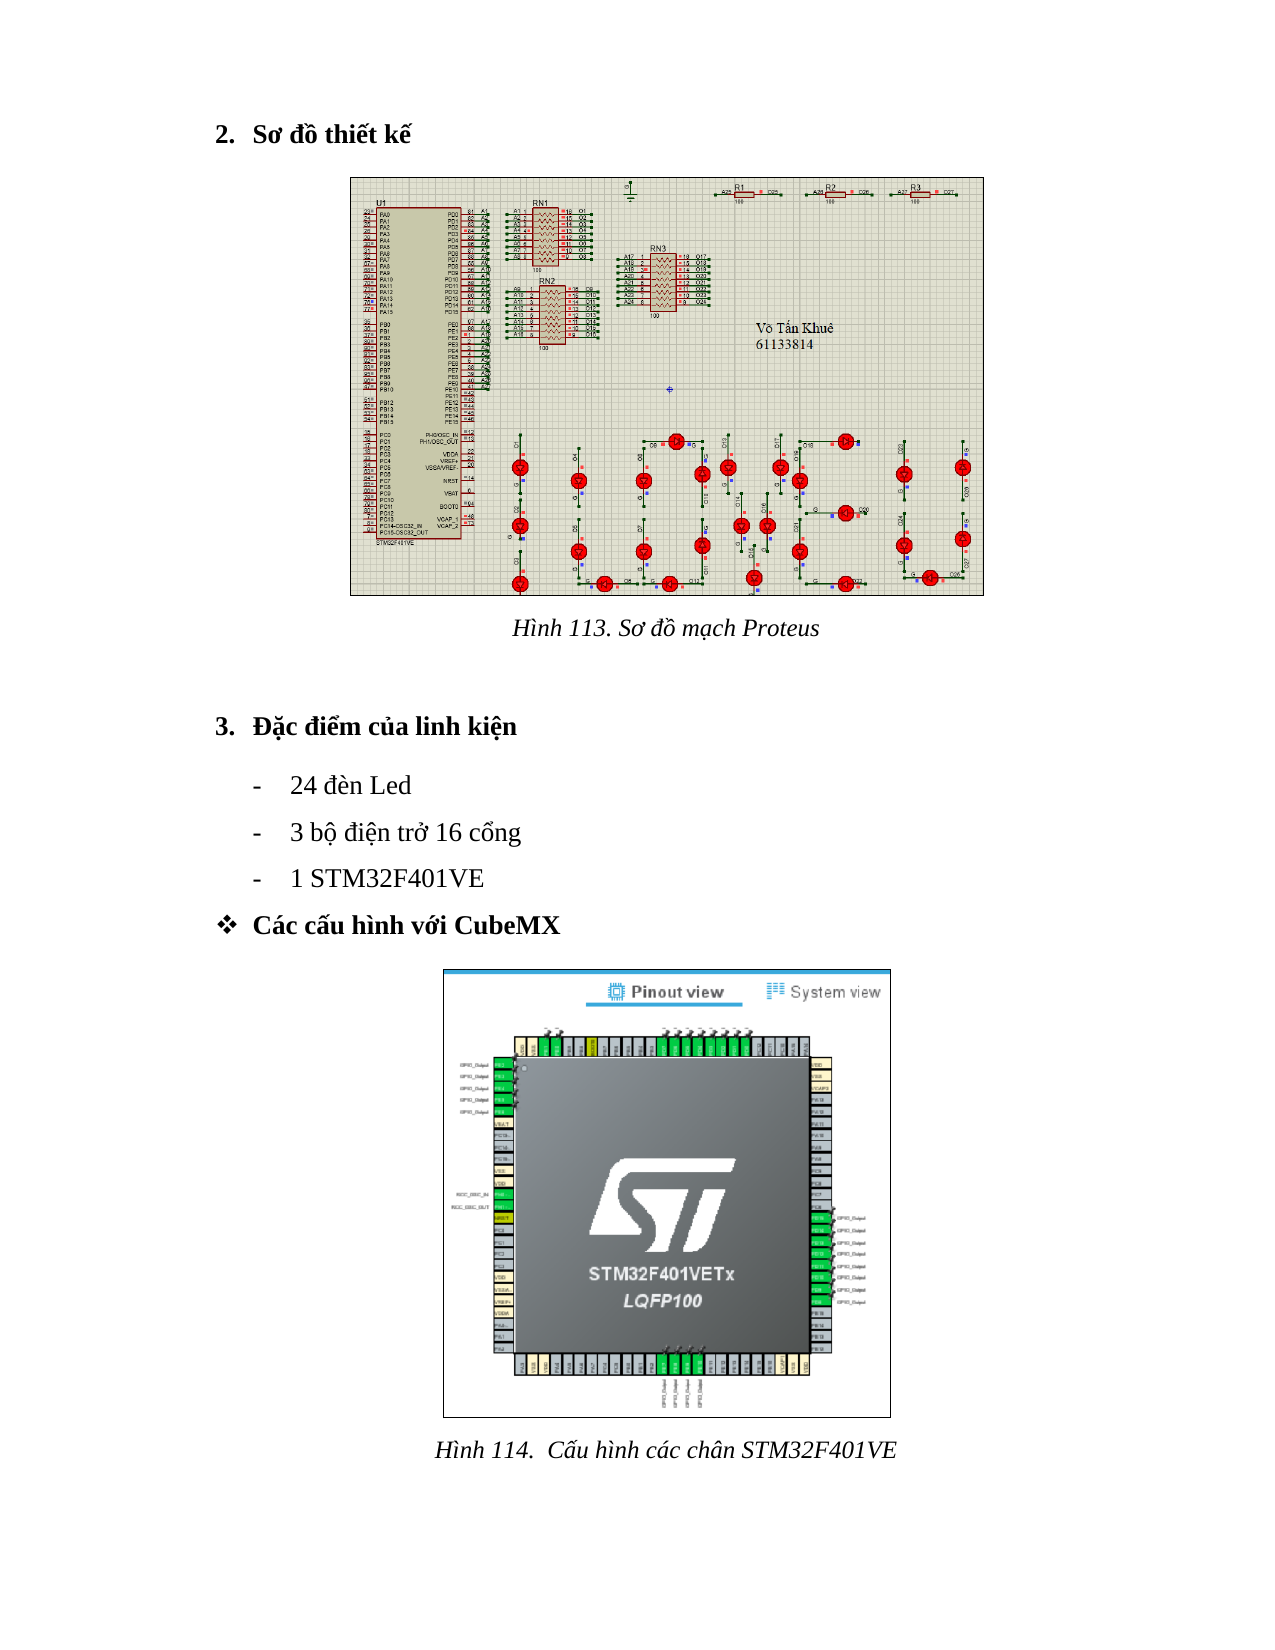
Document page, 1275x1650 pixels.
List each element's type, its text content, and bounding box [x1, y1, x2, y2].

subtitle Sơ đồ thiết kế [215, 118, 1157, 149]
text 3 bộ điện trở 16 cổng [252, 816, 1157, 847]
text Hình 114. Cấu hình các chân STM32F401VE [177, 1435, 1157, 1464]
list Các cấu hình với CubeMX [215, 909, 1157, 941]
text 24 đèn Led [252, 769, 1157, 800]
picture [351, 178, 983, 595]
text 1 STM32F401VE [252, 863, 1157, 894]
text Hình 113. Sơ đồ mạch Proteus [177, 613, 1157, 641]
picture [444, 970, 890, 1417]
subtitle Đặc điểm của linh kiện [215, 710, 1157, 741]
